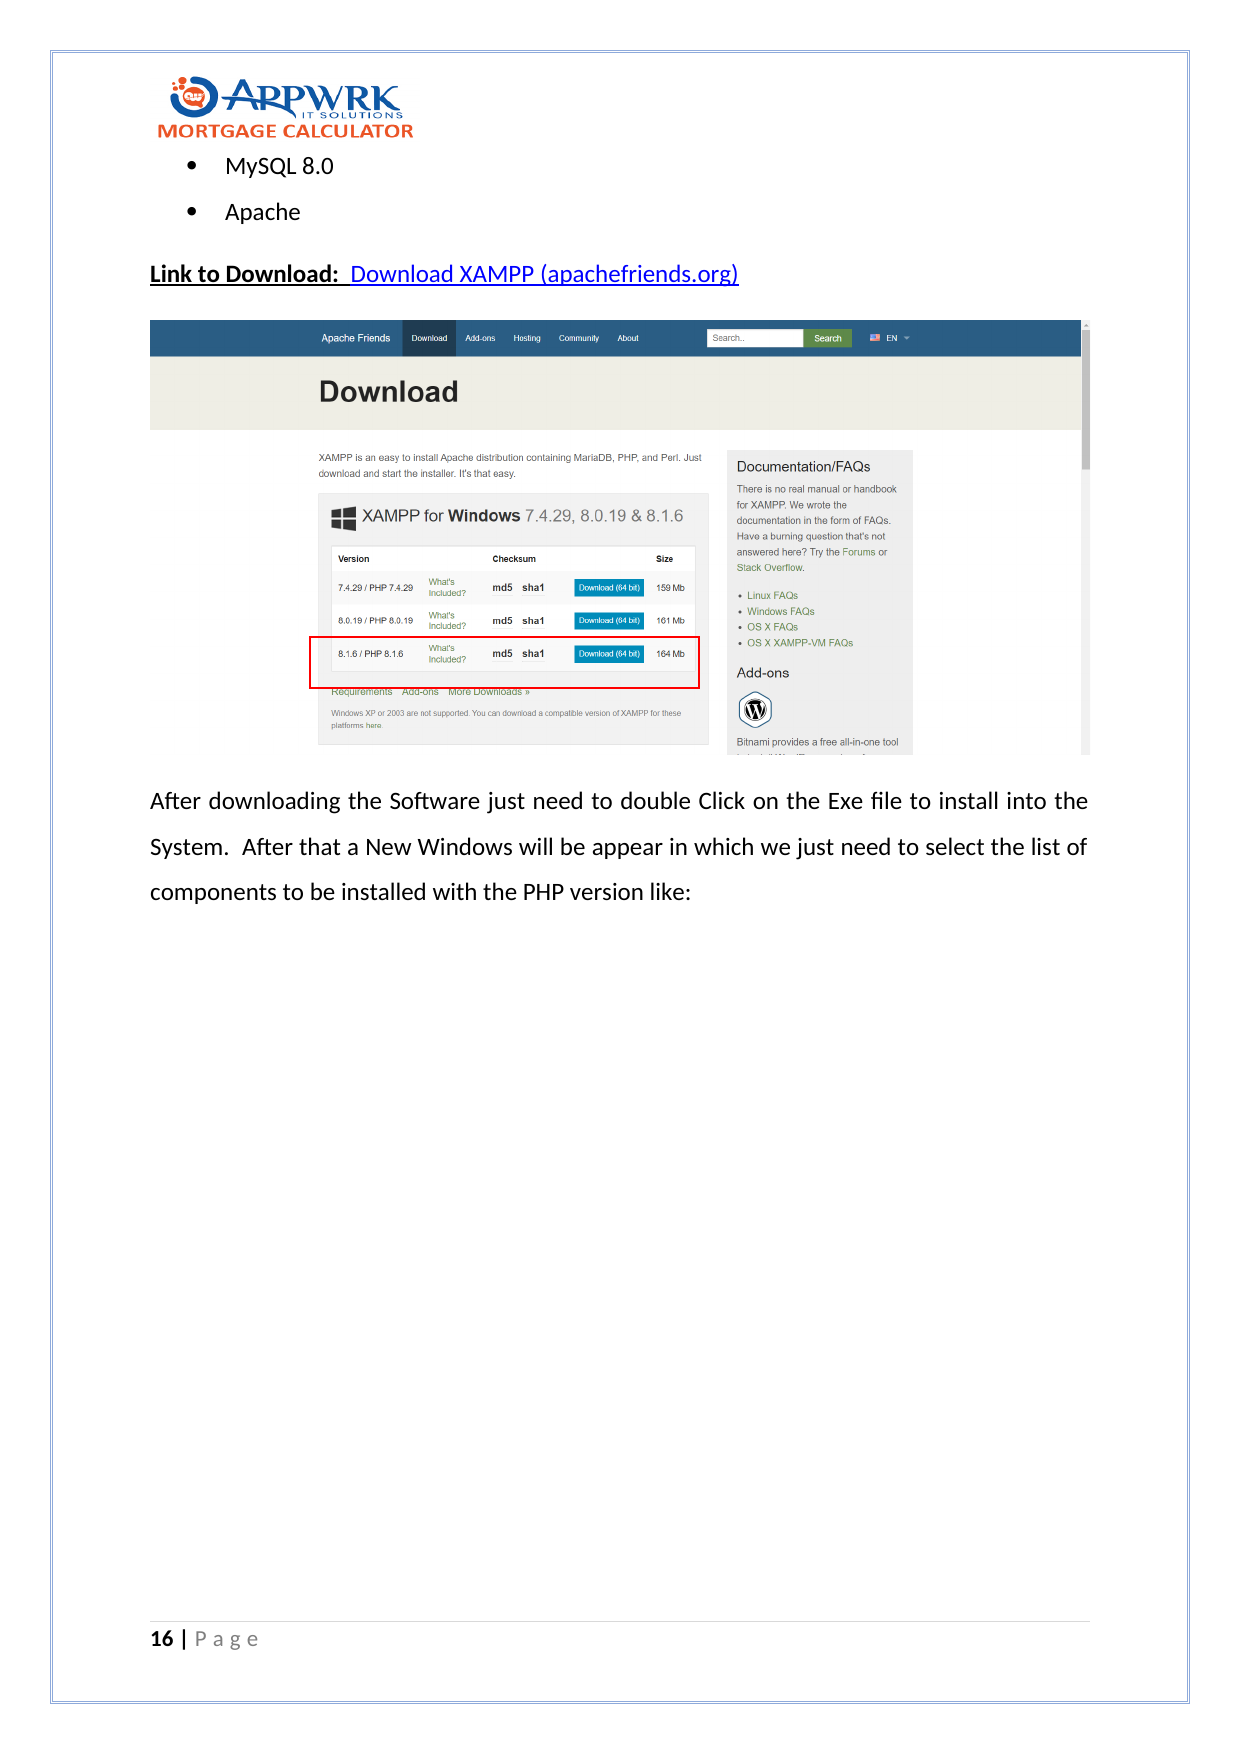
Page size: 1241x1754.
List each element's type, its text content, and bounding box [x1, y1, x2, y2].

list Apache [187, 196, 1090, 226]
text After downloading the Software just need to double Click on the Exe file to install into the System. After that a New Windows will be appear in which we just need to select the list of components to be installed with the PHP version like: [150, 785, 1090, 907]
list MySQL 8.0 [187, 150, 1090, 181]
picture [150, 73, 420, 142]
text Link to Download: Download XAMPP (apachefriends.org) [150, 258, 1090, 289]
picture [150, 320, 1091, 755]
